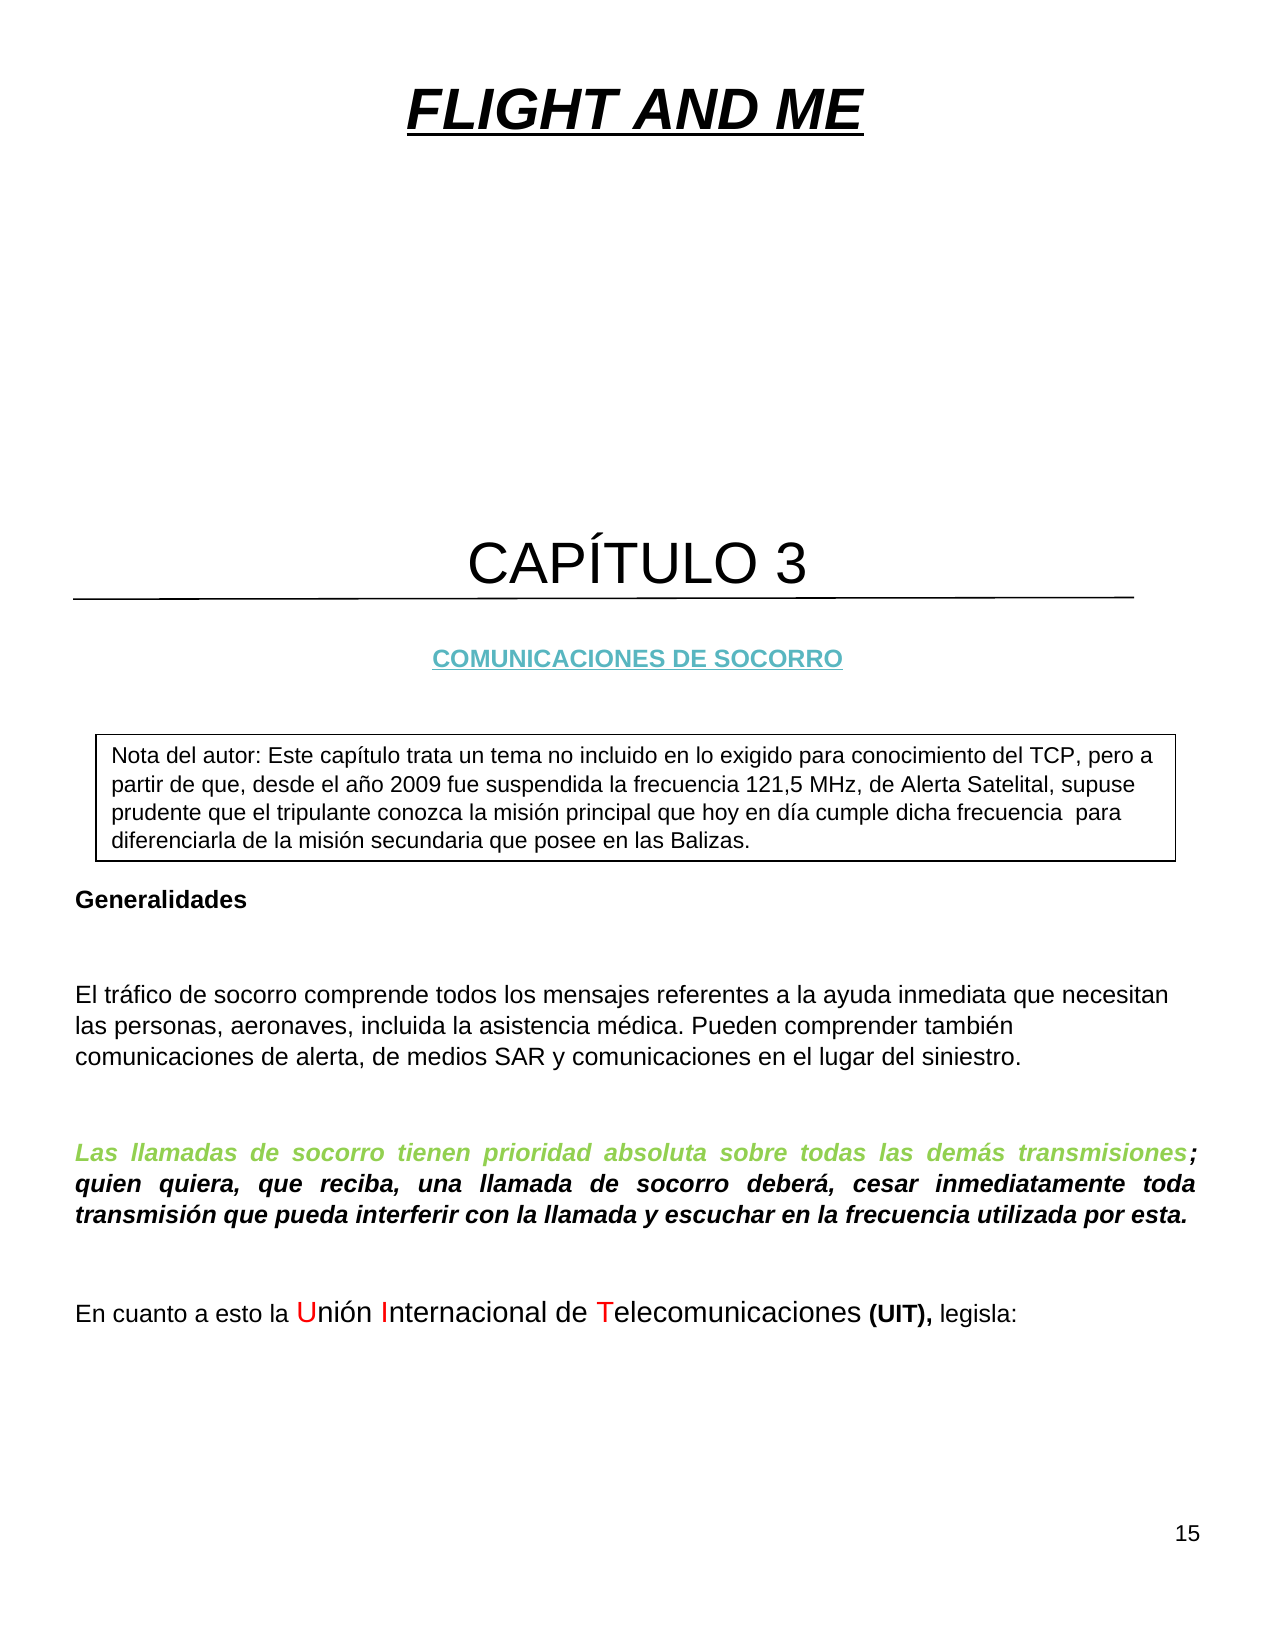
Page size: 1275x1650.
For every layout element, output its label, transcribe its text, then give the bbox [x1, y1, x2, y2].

text Generalidades [75, 787, 1200, 914]
title CAPÍTULO 3 [75, 529, 1200, 596]
text El tráfico de socorro comprende todos los mensajes referentes a la ayuda inmediata que necesitan las personas, aeronaves, incluida la asistencia médica. Pueden comprender también comunicaciones de alerta, de medios SAR y comunicaciones en el lugar del siniestro. [75, 980, 1200, 1071]
text En cuanto a esto la Unión Internacional de Telecomunicaciones (UIT), legisla: [75, 1295, 1200, 1329]
text COMUNICACIONES DE SOCORRO [75, 644, 1200, 673]
text Las llamadas de socorro tienen prioridad absoluta sobre todas las demás transmisiones; quien quiera, que reciba, una llamada de socorro deberá, cesar inmediatamente toda transmisión que pueda interferir con la llamada y escuchar en la frecuencia utilizada por esta. [75, 1138, 1200, 1229]
